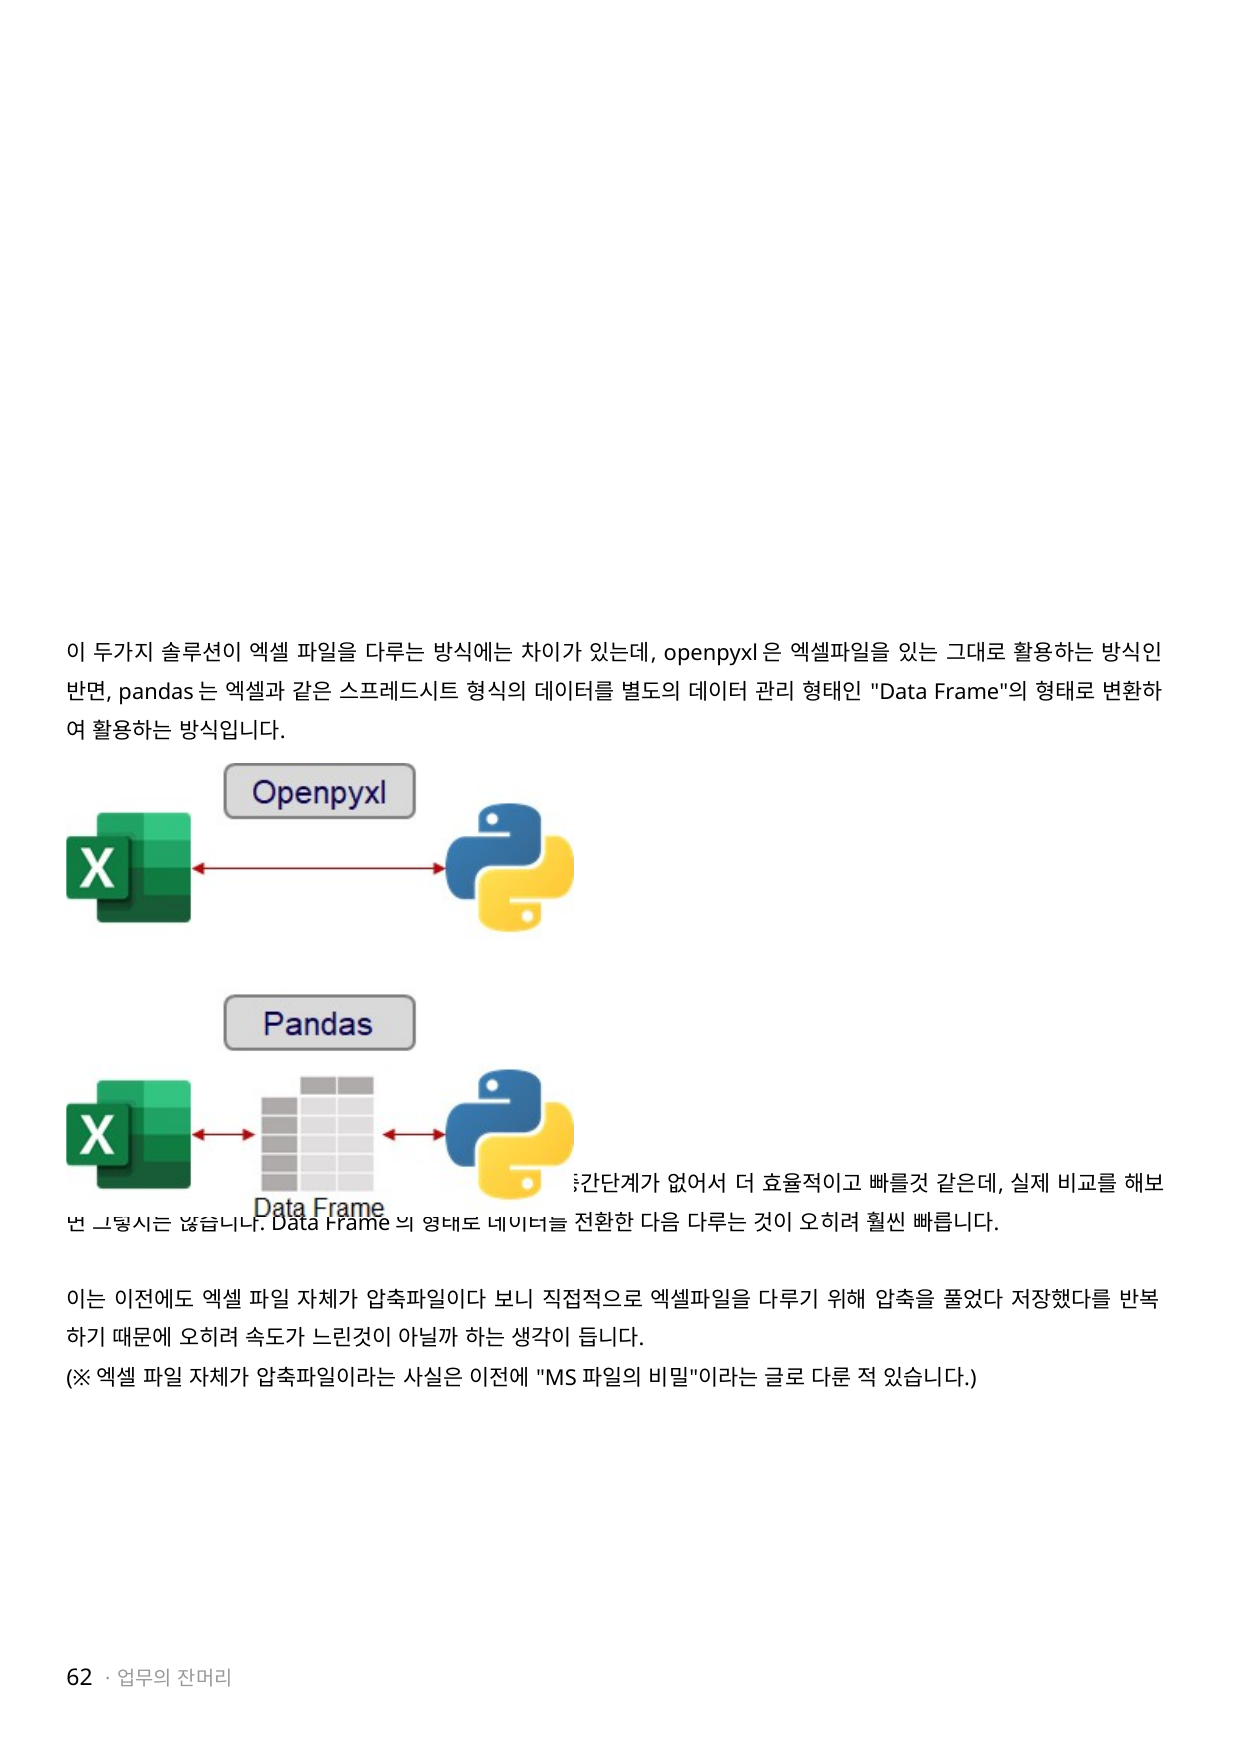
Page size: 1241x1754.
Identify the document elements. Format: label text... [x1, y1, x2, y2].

text 이 두가지 솔루션이 엑셀 파일을 다루는 방식에는 차이가 있는데, openpyxl은 엑셀파일을 있는 그대로 활용하는 방식인 반면, pandas는 엑셀과 같은 스프레드시트 형식의 데이터를 별도의 데이터 관리 형태인 "Data Frame"의 형태로 변환하 여 활용하는 방식입니다. [66, 635, 1163, 744]
picture [66, 763, 574, 1217]
text 이는 이전에도 엑셀 파일 자체가 압축파일이다 보니 직접적으로 엑셀파일을 다루기 위해 압축을 풀었다 저장했다를 반복 하기 때문에 오히려 속도가 느린것이 아닐까 하는 생각이 듭니다. [66, 1282, 1160, 1352]
text (※ 엑셀 파일 자체가 압축파일이라는 사실은 이전에 "MS 파일의 비밀"이라는 글로 다룬 적 있습니다.) [66, 1359, 1240, 1391]
text 엑셀 파일의 형태 있는 그대로를 다루는 Openpyxl이 중간단계가 없어서 더 효율적이고 빠를것 같은데, 실제 비교를 해보 면 그렇지는 않습니다. Data Frame의 형태로 데이터를 전환한 다음 다루는 것이 오히려 훨씬 빠릅니다. [66, 1166, 1165, 1237]
